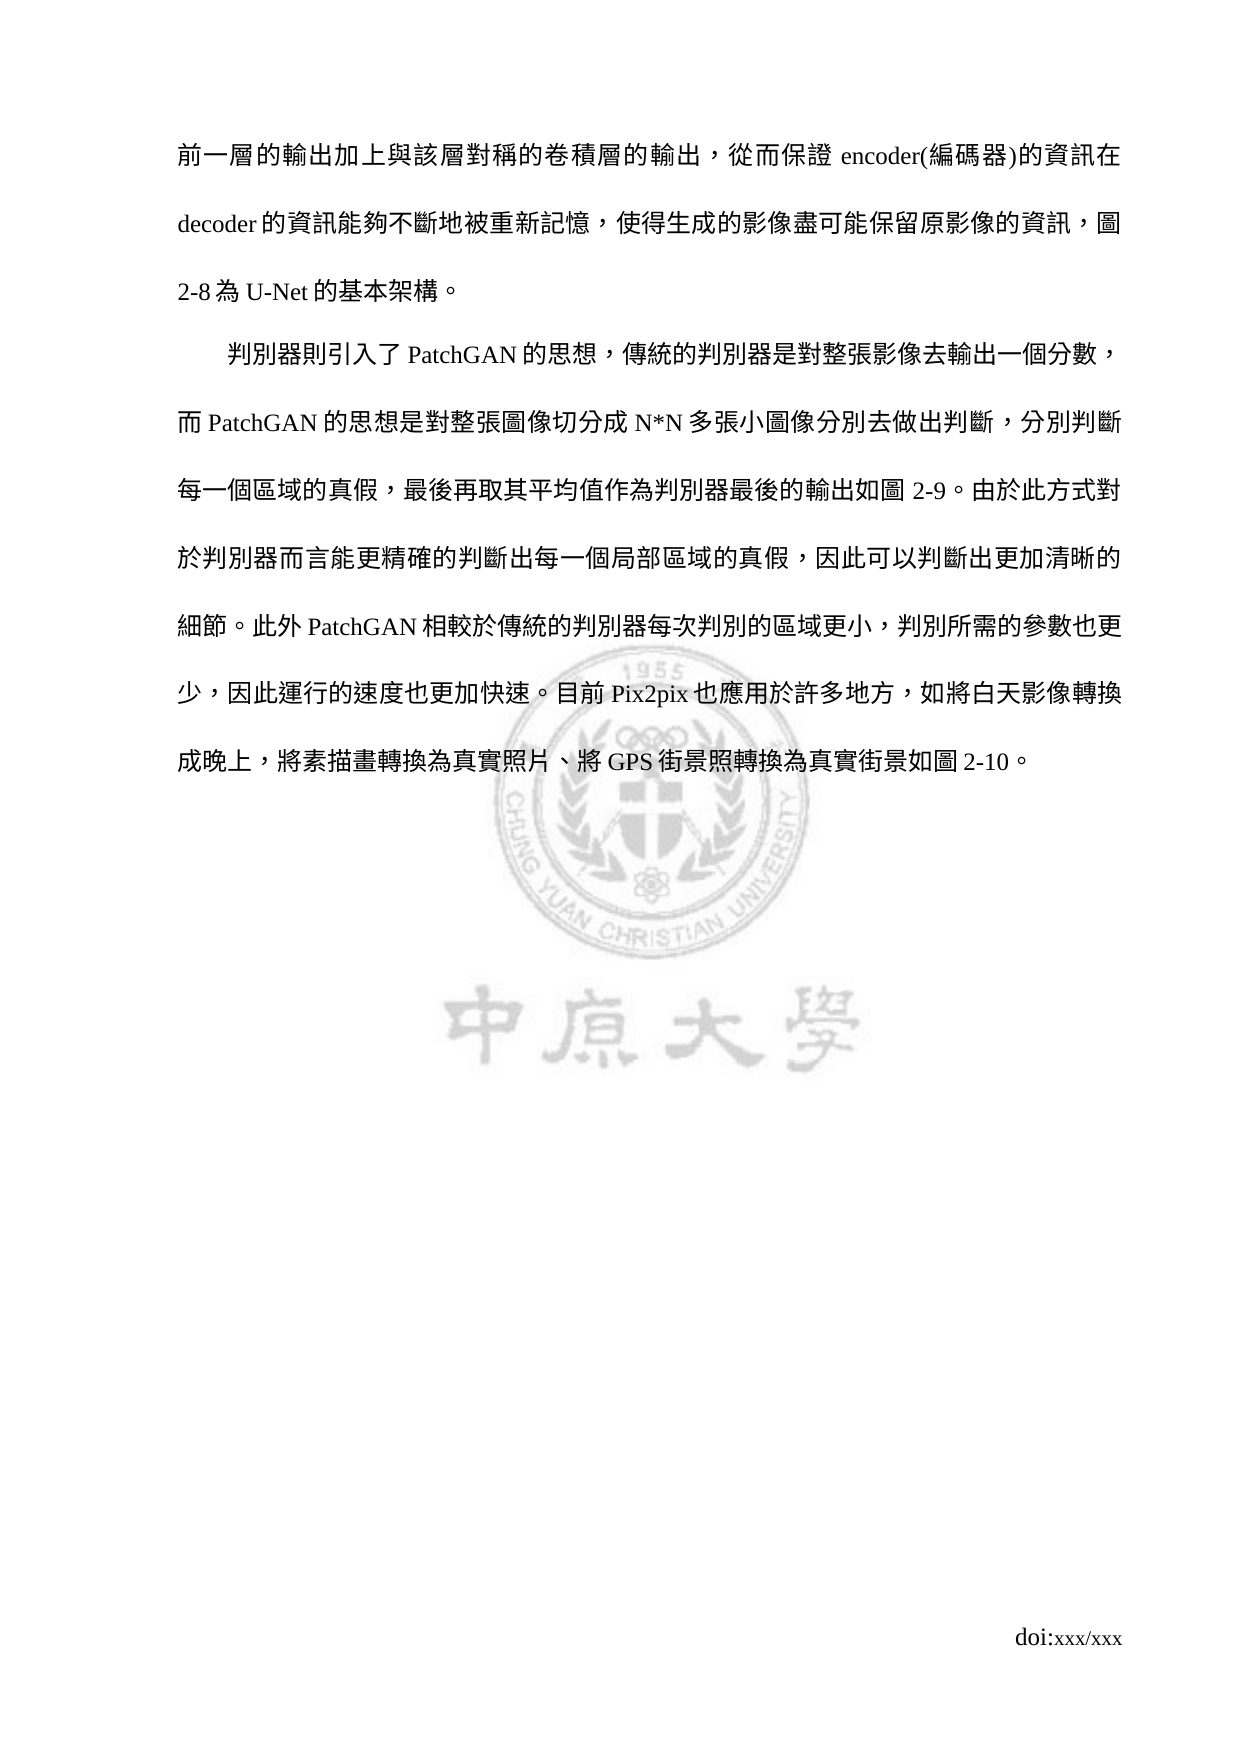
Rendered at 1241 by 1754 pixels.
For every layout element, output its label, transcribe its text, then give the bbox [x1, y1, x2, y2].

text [177, 131, 1122, 312]
text 判別器則引入了PatchGAN的思想，傳統的判別器是對整張影像去輸出一個分數，而PatchGAN的思想是對整張圖像切分成N*N多張小圖像分別去做出判斷，分別判斷每一個區域的真假，最後再取其平均值作為判別器最後的輸出如圖2-9。由於此方式對於判別器而言能更精確的判斷出每一個局部區域的真假，因此可以判斷出更加清晰的細節。此外PatchGAN相較於傳統的判別器每次判別的區域更小，判別所需的參數也更少，因此運行的速度也更加快速。目前Pix2pix也應用於許多地方，如將白天影像轉換成晚上，將素描畫轉換為真實照片、將GPS街景照轉換為真實街景如圖2-10。 [177, 330, 1122, 783]
picture [420, 783, 879, 1085]
